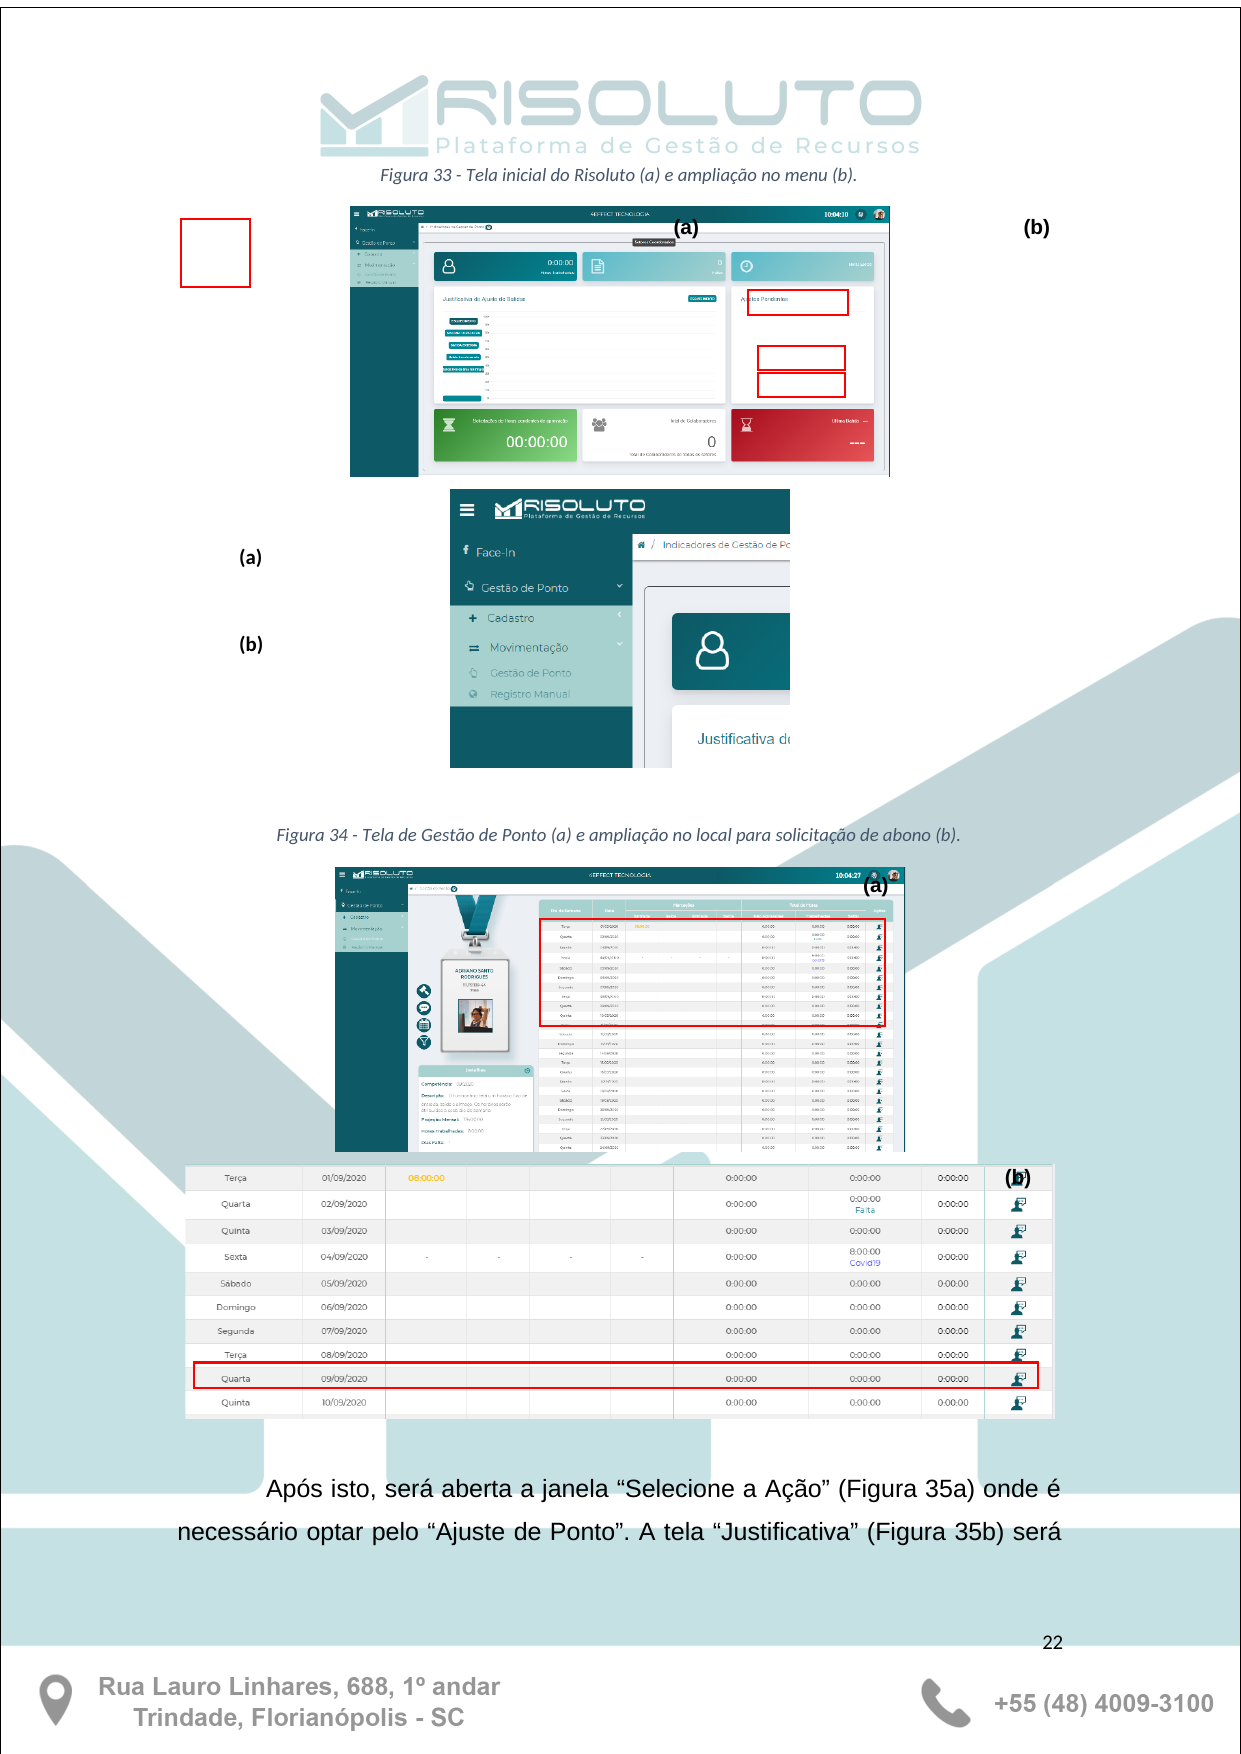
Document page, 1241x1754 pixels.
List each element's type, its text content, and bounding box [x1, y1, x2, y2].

text Figura 33 - Tela inicial do Risoluto (a) e ampliação no menu (b). [177, 163, 1063, 186]
text Figura 34 - Tela de Gestão de Ponto (a) e ampliação no local para solicitação de abono (b). [177, 823, 1063, 846]
picture [1, 8, 1240, 1754]
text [177, 1474, 1063, 1546]
